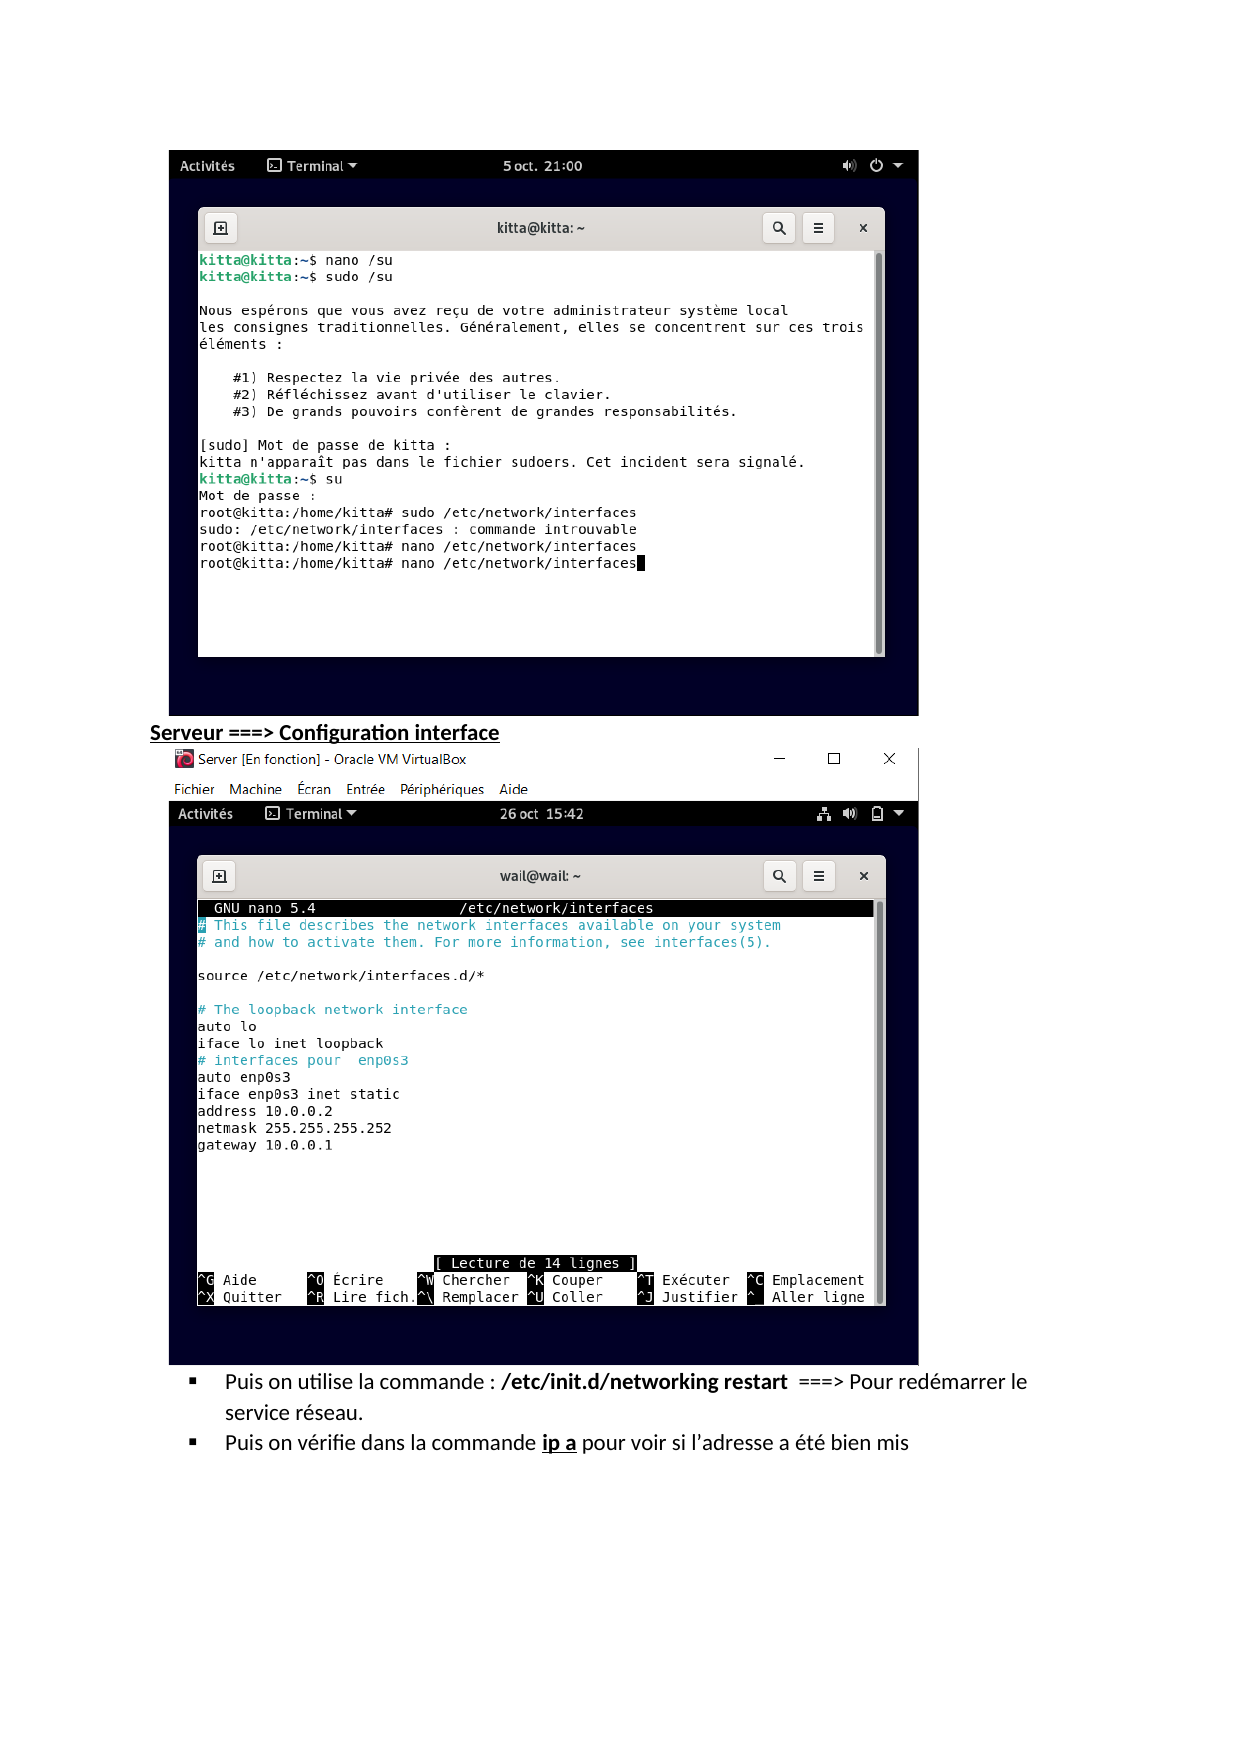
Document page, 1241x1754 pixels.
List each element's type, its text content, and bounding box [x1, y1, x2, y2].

list Puis on utilise la commande : /etc/init.d/networking restart ===> Pour redémarrer le service réseau. [187, 1367, 1090, 1426]
text Serveur ===> Configuration interface [150, 718, 1090, 746]
list Puis on vérifie dans la commande ip a pour voir si l’adresse a été bien mis [187, 1428, 1090, 1456]
